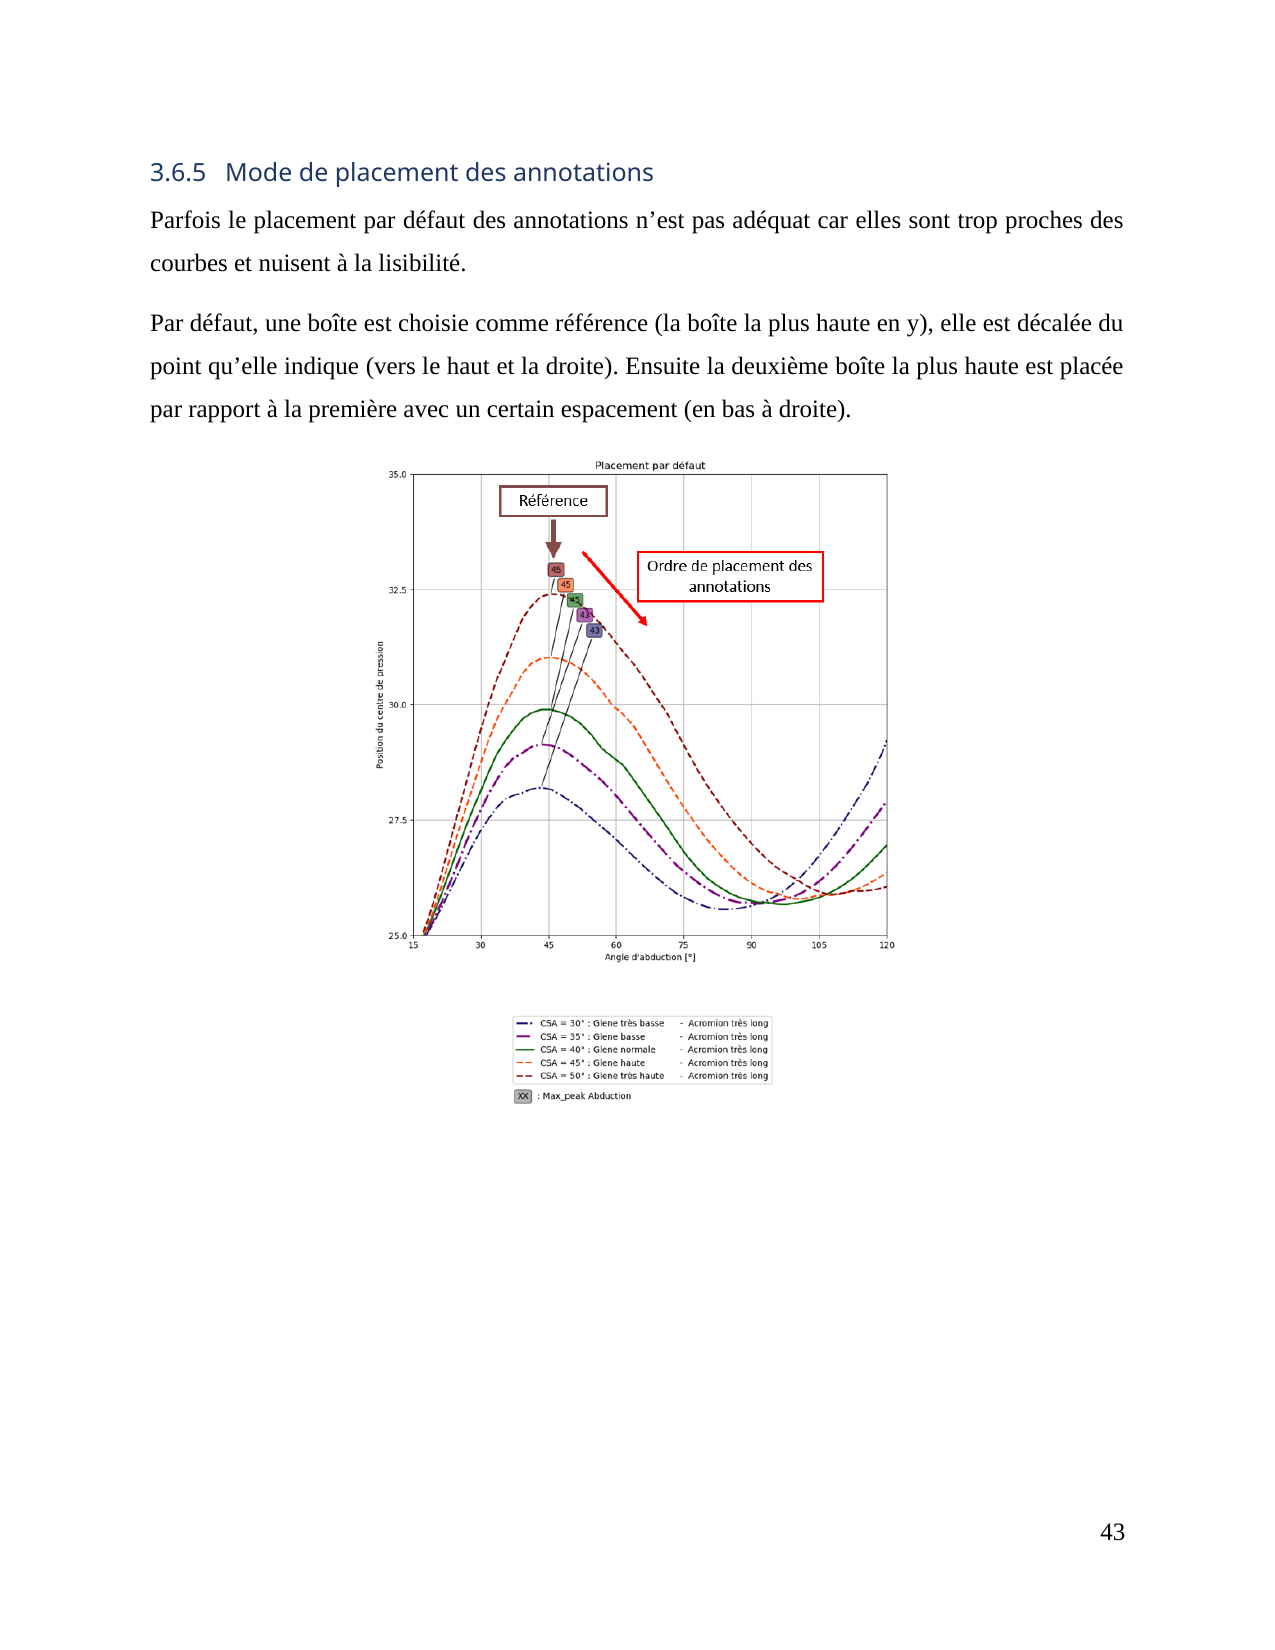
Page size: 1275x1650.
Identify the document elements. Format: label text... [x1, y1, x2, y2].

picture [374, 457, 901, 1104]
subtitle Mode de placement des annotations [150, 154, 1125, 188]
text Parfois le placement par défaut des annotations n’est pas adéquat car elles sont trop proches des courbes et nuisent à la lisibilité. [150, 205, 1125, 277]
text Par défaut, une boîte est choisie comme référence (la boîte la plus haute en y), elle est décalée du point qu’elle indique (vers le haut et la droite). Ensuite la deuxième boîte la plus haute est placée par rapport à la première avec un certain espacement (en bas à droite). [150, 308, 1125, 423]
